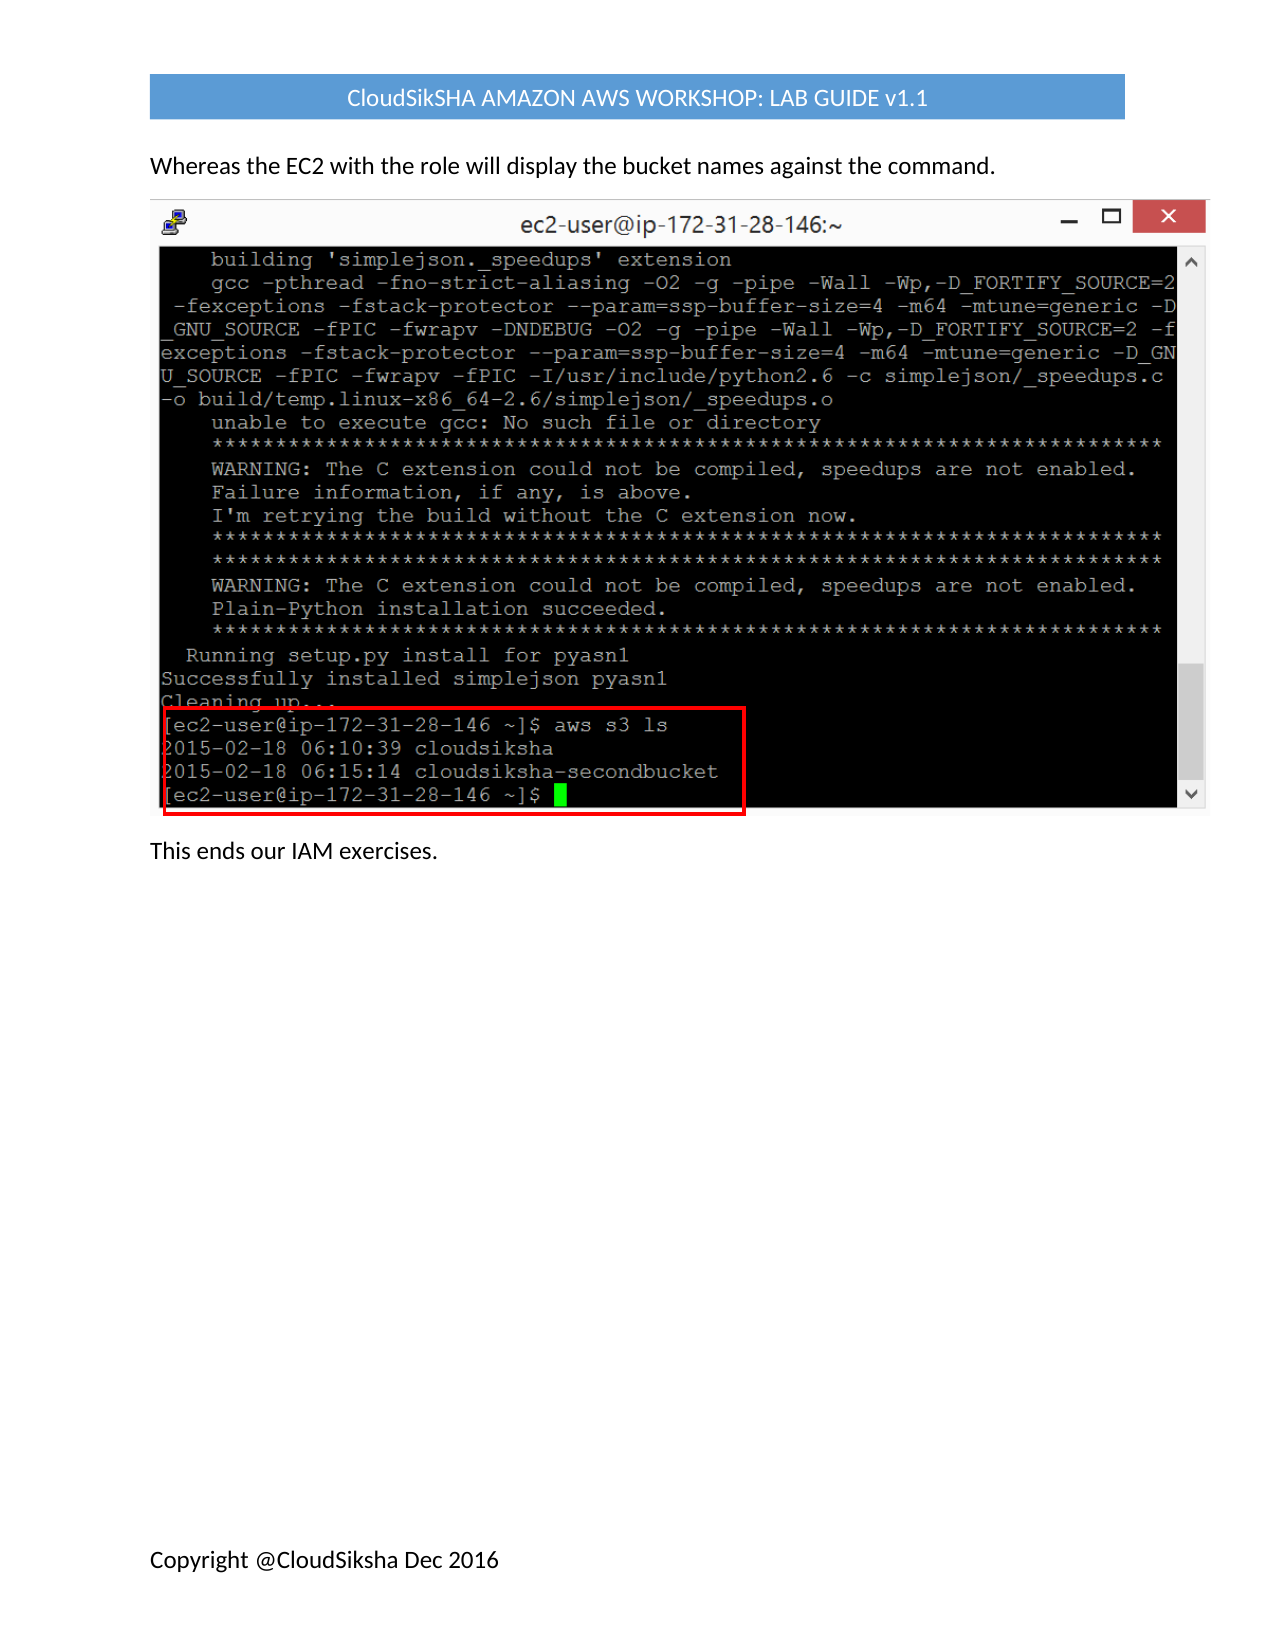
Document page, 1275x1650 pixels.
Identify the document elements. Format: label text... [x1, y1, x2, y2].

picture [166, 710, 742, 812]
text Whereas the EC2 with the role will display the bucket names against the command. [150, 150, 1125, 181]
picture [150, 199, 1211, 816]
text This ends our IAM exercises. [150, 835, 1125, 865]
